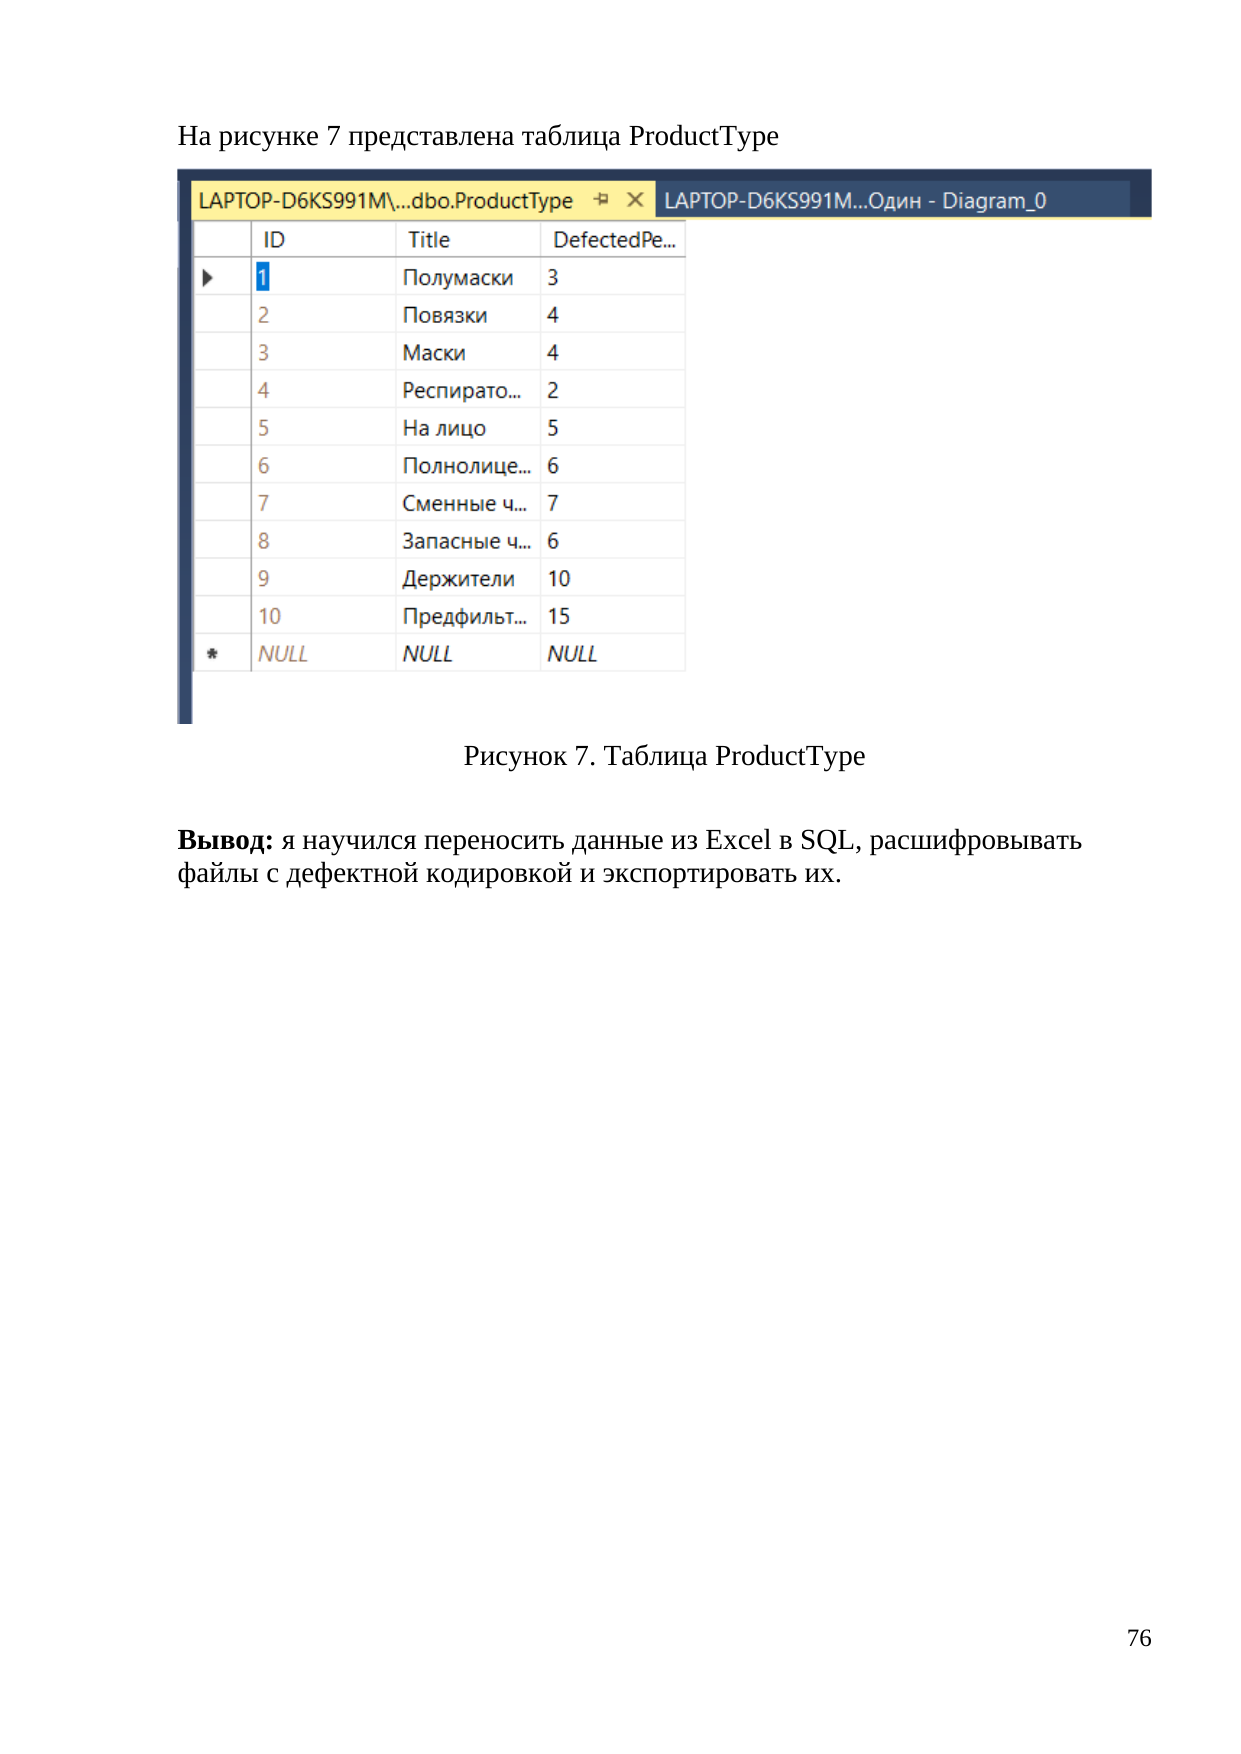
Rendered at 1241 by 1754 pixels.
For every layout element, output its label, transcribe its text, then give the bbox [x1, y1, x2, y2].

text На рисунке 7 представлена таблица ProductType [177, 118, 1152, 152]
text Вывод: я научился переносить данные из Excel в SQL, расшифровывать файлы с дефектной кодировкой и экспортировать их. [177, 822, 1152, 889]
text Рисунок 7. Таблица ProductType [177, 738, 1152, 771]
picture [177, 168, 1152, 724]
